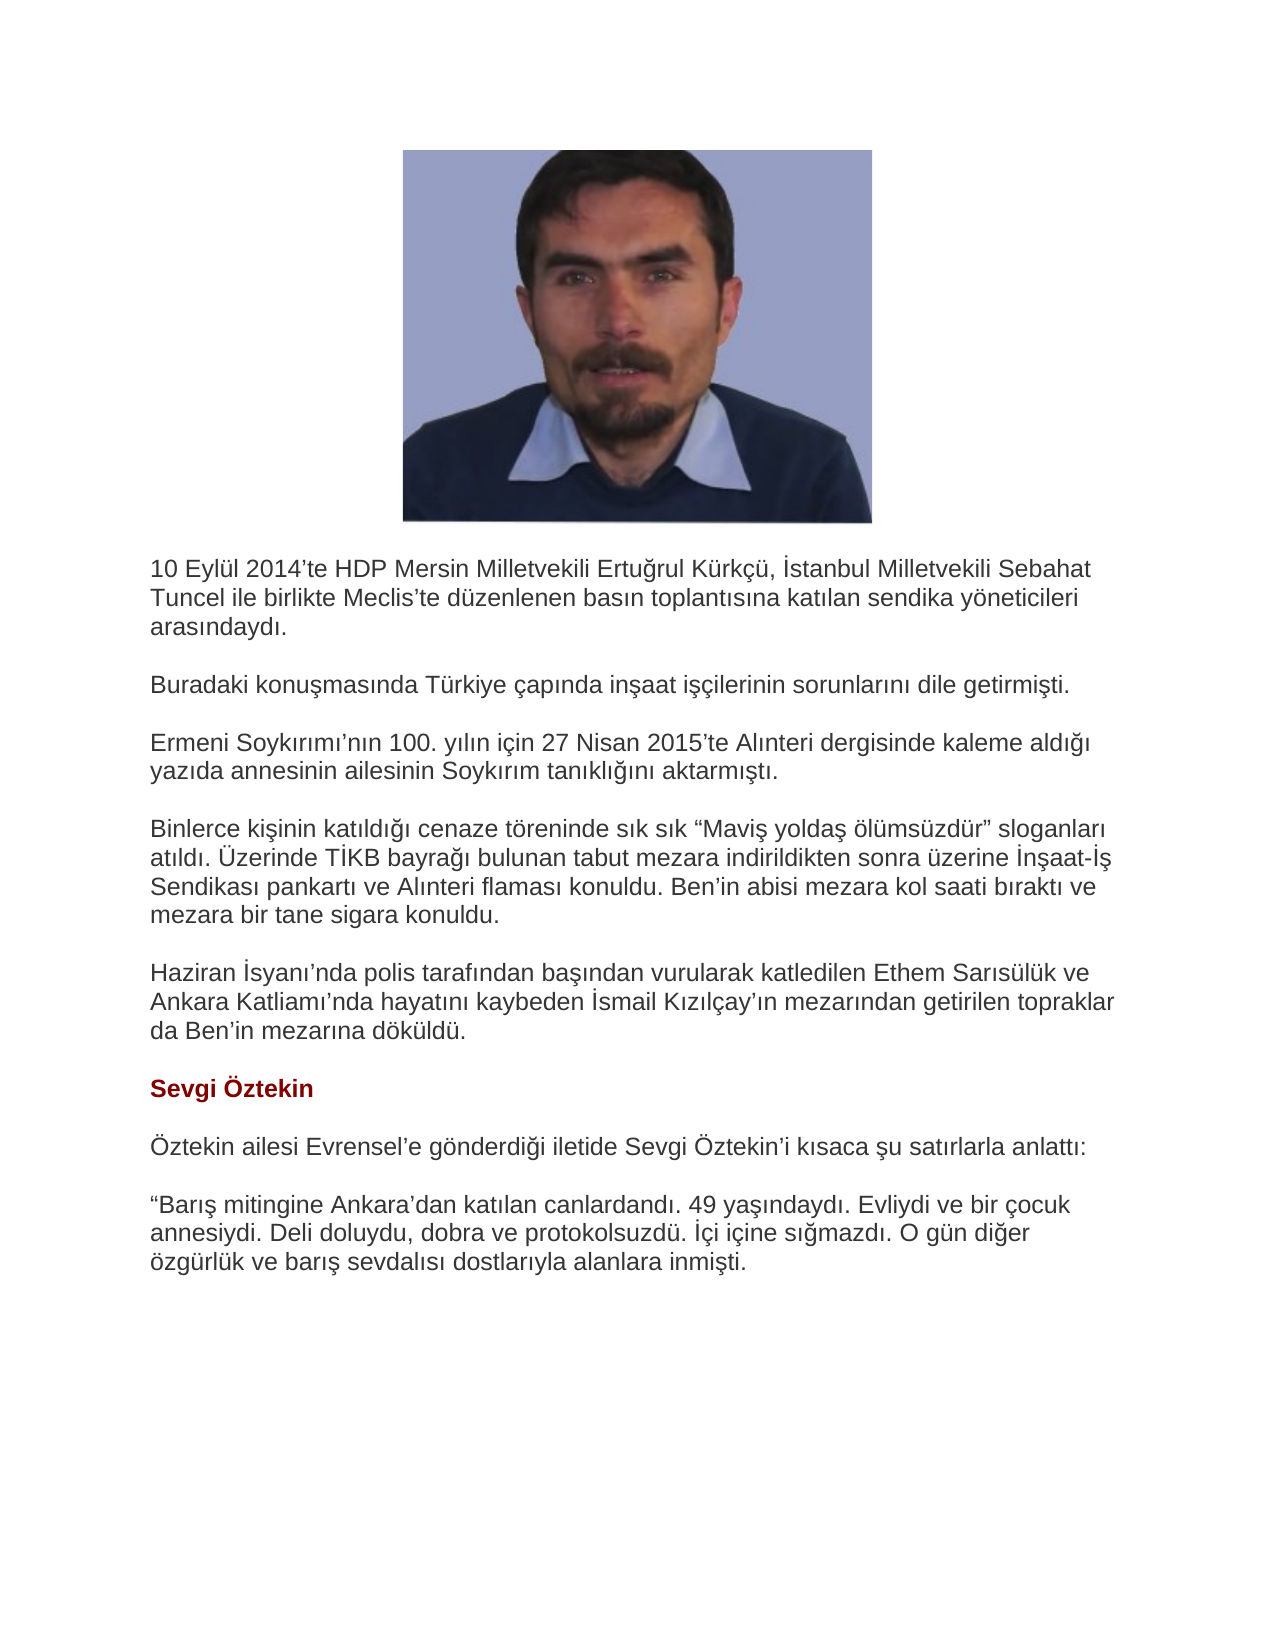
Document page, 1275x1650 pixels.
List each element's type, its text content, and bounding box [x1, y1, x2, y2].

picture [402, 150, 873, 525]
text Binlerce kişinin katıldığı cenaze töreninde sık sık “Maviş yoldaş ölümsüzdür” sloganları atıldı. Üzerinde TİKB bayrağı bulunan tabut mezara indirildikten sonra üzerine İnşaat-İş Sendikası pankartı ve Alınteri flaması konuldu. Ben’in abisi mezara kol saati bıraktı ve mezara bir tane sigara konuldu. [150, 814, 1125, 929]
text “Barış mitingine Ankara’dan katılan canlardandı. 49 yaşındaydı. Evliydi ve bir çocuk annesiydi. Deli doluydu, dobra ve protokolsuzdü. İçi içine sığmazdı. O gün diğer özgürlük ve barış sevdalısı dostlarıyla alanlara inmişti. [150, 1189, 1125, 1276]
text Sevgi Öztekin [150, 1074, 1125, 1102]
text Haziran İsyanı’nda polis tarafından başından vurularak katledilen Ethem Sarısülük ve Ankara Katliamı’nda hayatını kaybeden İsmail Kızılçay’ın mezarından getirilen topraklar da Ben’in mezarına döküldü. [150, 958, 1125, 1044]
text 10 Eylül 2014’te HDP Mersin Milletvekili Ertuğrul Kürkçü, İstanbul Milletvekili Sebahat Tuncel ile birlikte Meclis’te düzenlenen basın toplantısına katılan sendika yöneticileri arasındaydı. [150, 554, 1125, 640]
text Ermeni Soykırımı’nın 100. yılın için 27 Nisan 2015’te Alınteri dergisinde kaleme aldığı yazıda annesinin ailesinin Soykırım tanıklığını aktarmıştı. [150, 727, 1125, 785]
text Öztekin ailesi Evrensel’e gönderdiği iletide Sevgi Öztekin’i kısaca şu satırlarla anlattı: [150, 1132, 1125, 1160]
text Buradaki konuşmasında Türkiye çapında inşaat işçilerinin sorunlarını dile getirmişti. [150, 669, 1125, 698]
